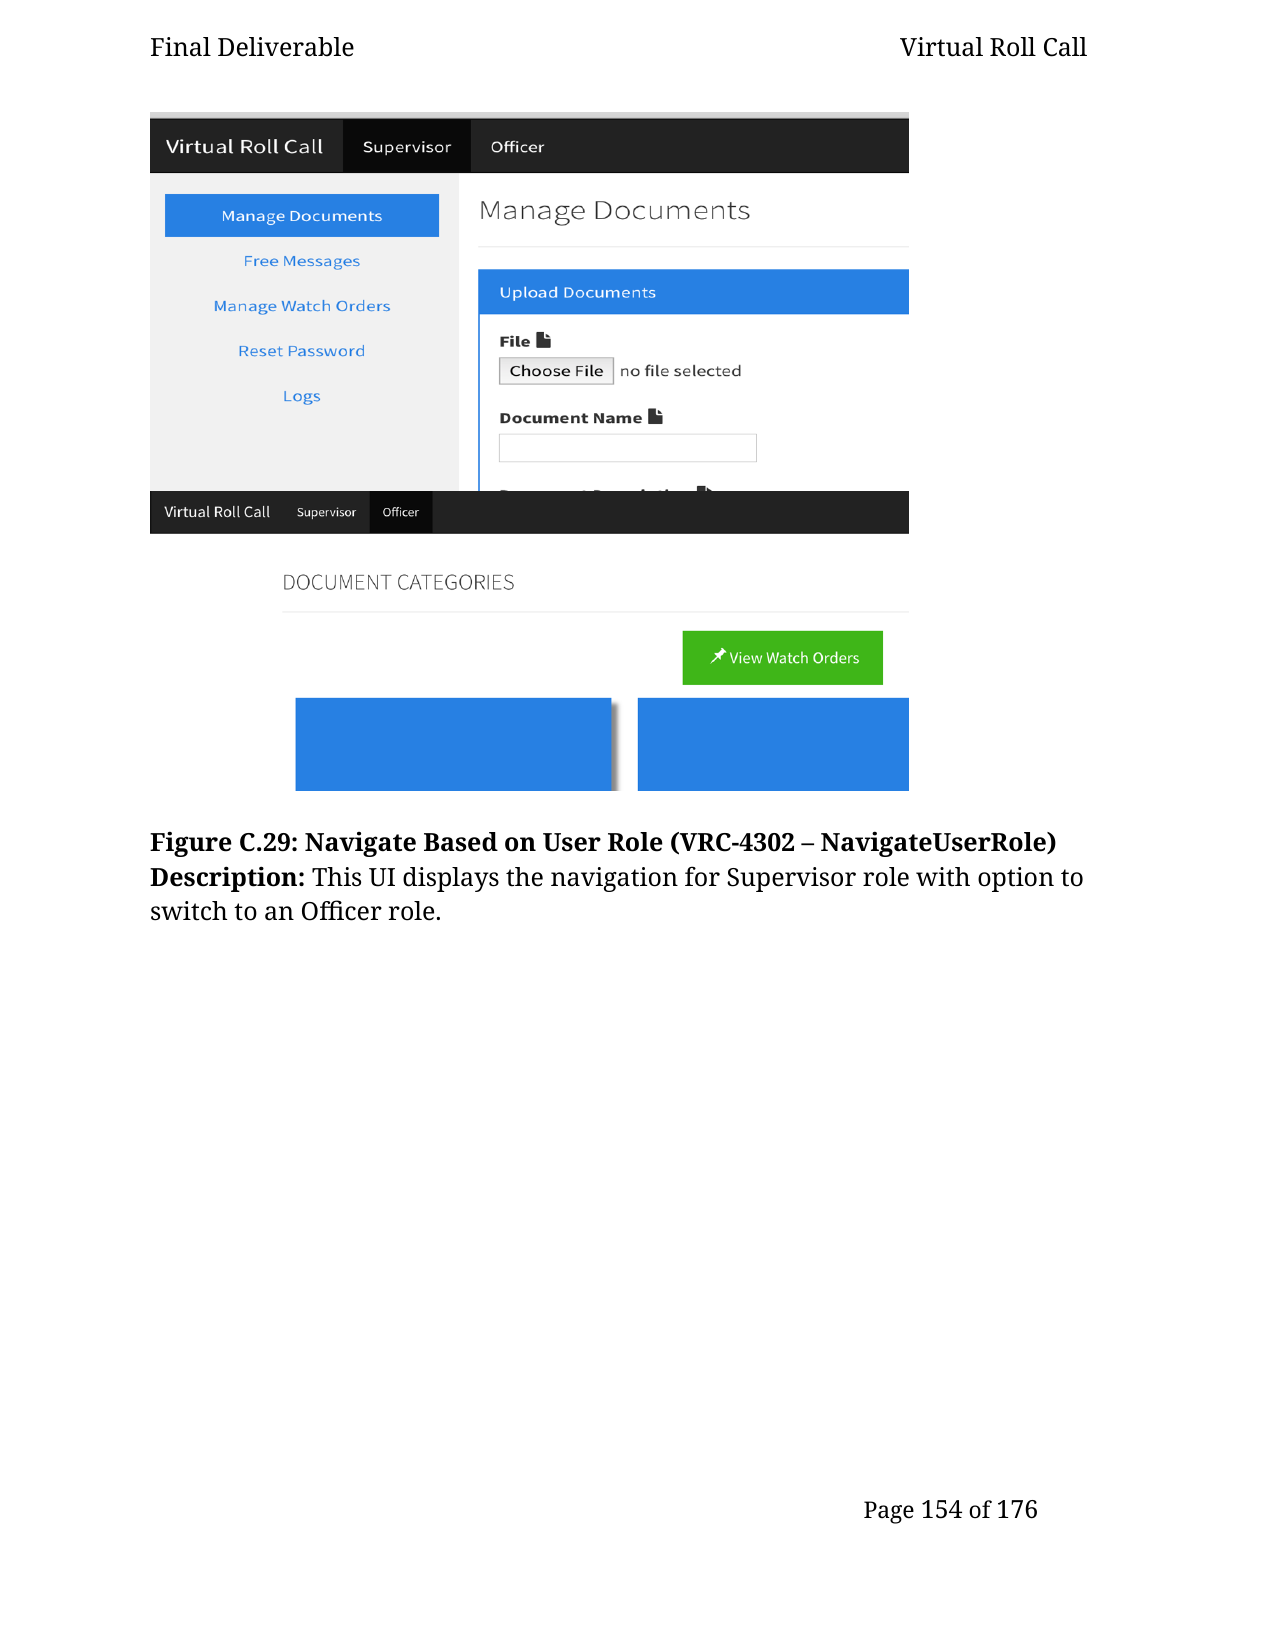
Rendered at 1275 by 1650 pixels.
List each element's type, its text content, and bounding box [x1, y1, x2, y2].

picture [150, 112, 909, 791]
text Description: This UI displays the navigation for Supervisor role with option to switch to an Officer role. [150, 859, 1125, 927]
text Figure C.29: Navigate Based on User Role (VRC-4302 – NavigateUserRole) [150, 825, 1125, 859]
